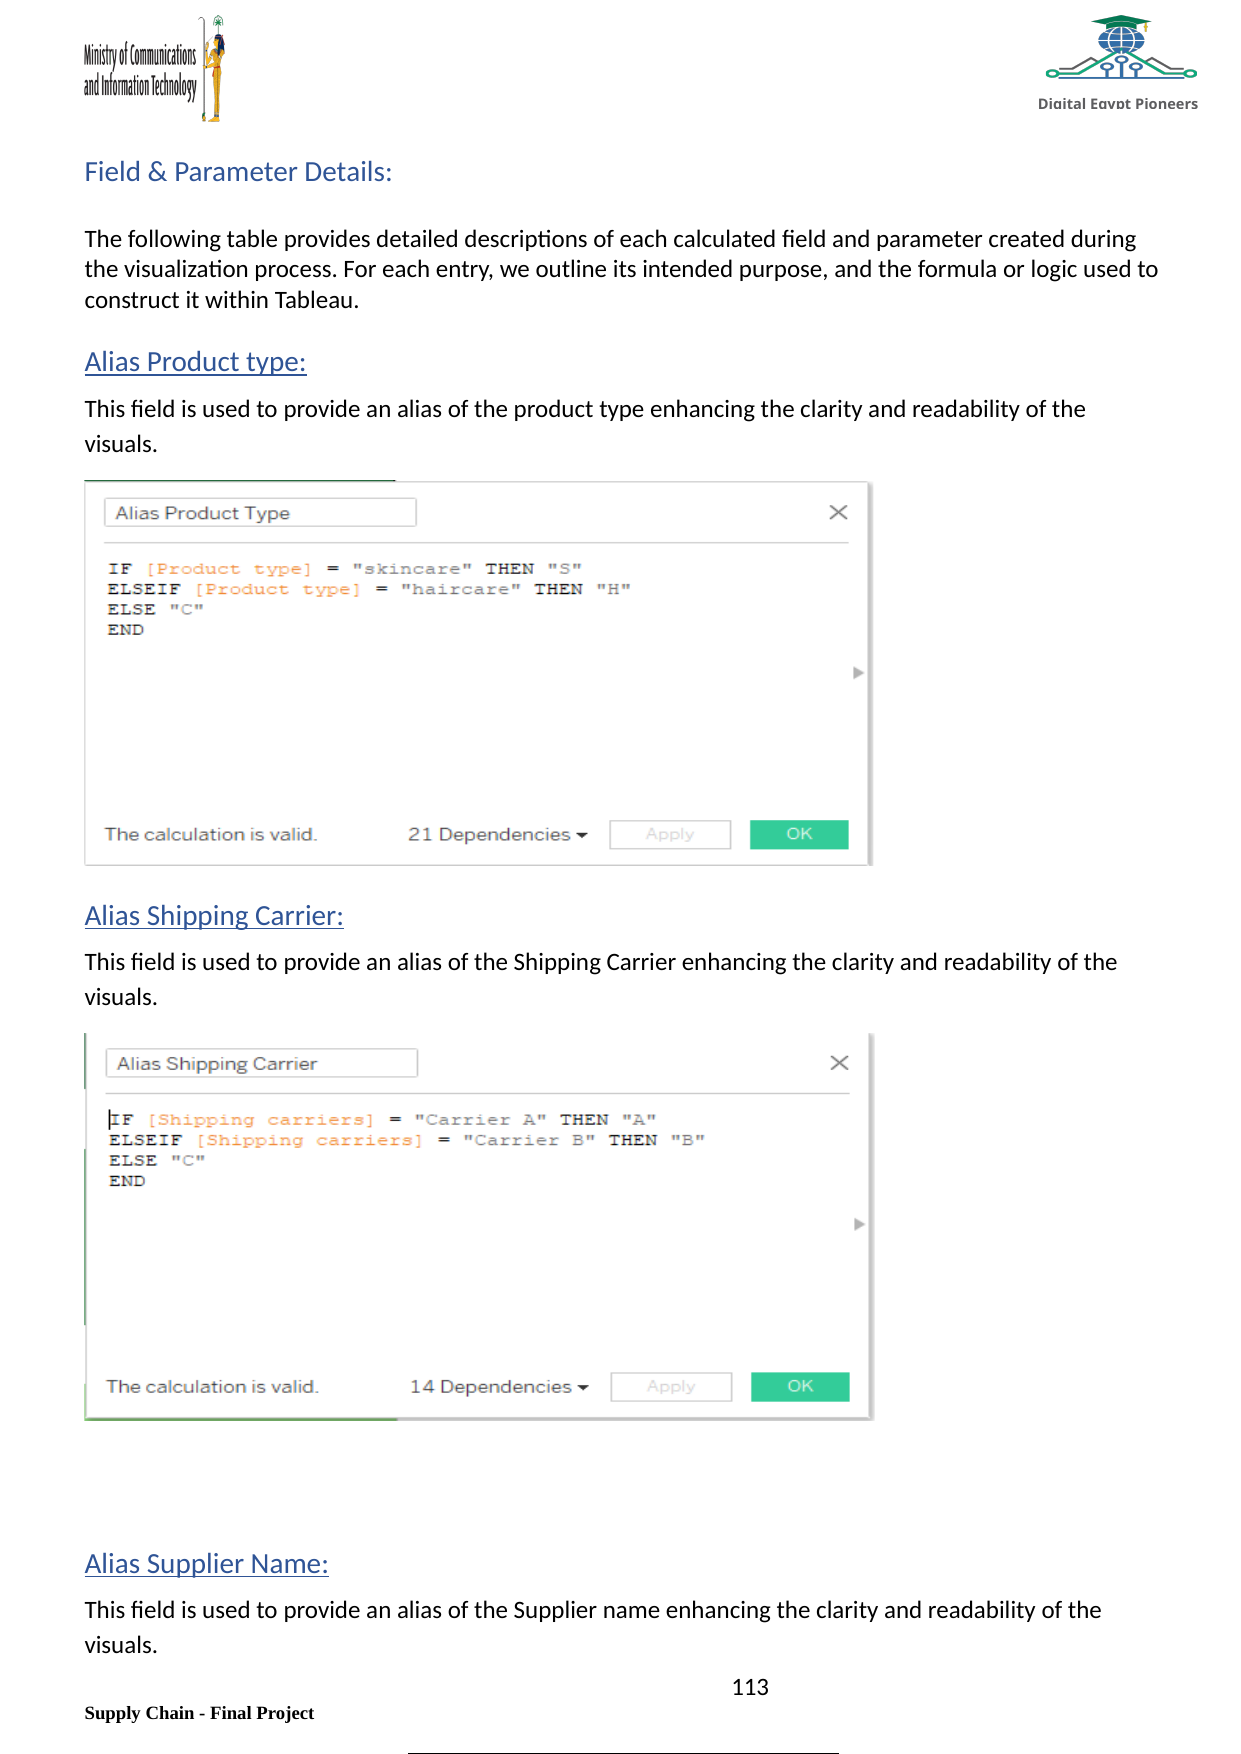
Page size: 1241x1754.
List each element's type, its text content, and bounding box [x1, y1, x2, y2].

picture [84, 1033, 875, 1421]
text This field is used to provide an alias of the product type enhancing the clarity and readability of the visuals. [84, 393, 1162, 458]
subtitle Alias Shipping Carrier: [84, 897, 1162, 933]
subtitle Alias Supplier Name: [84, 1545, 1162, 1581]
subtitle Alias Product type: [84, 343, 1162, 379]
text This field is used to provide an alias of the Shipping Carrier enhancing the clarity and readability of the visuals. [84, 946, 1162, 1012]
picture [84, 15, 225, 122]
picture [84, 480, 874, 866]
text The following table provides detailed descriptions of each calculated field and parameter created during the visualization process. For each entry, we outline its intended purpose, and the formula or logic used to construct it within Tableau. [84, 223, 1162, 314]
subtitle Field & Parameter Details: [84, 153, 1162, 188]
picture [1045, 15, 1197, 82]
text This field is used to provide an alias of the Supplier name enhancing the clarity and readability of the visuals. [84, 1594, 1162, 1660]
